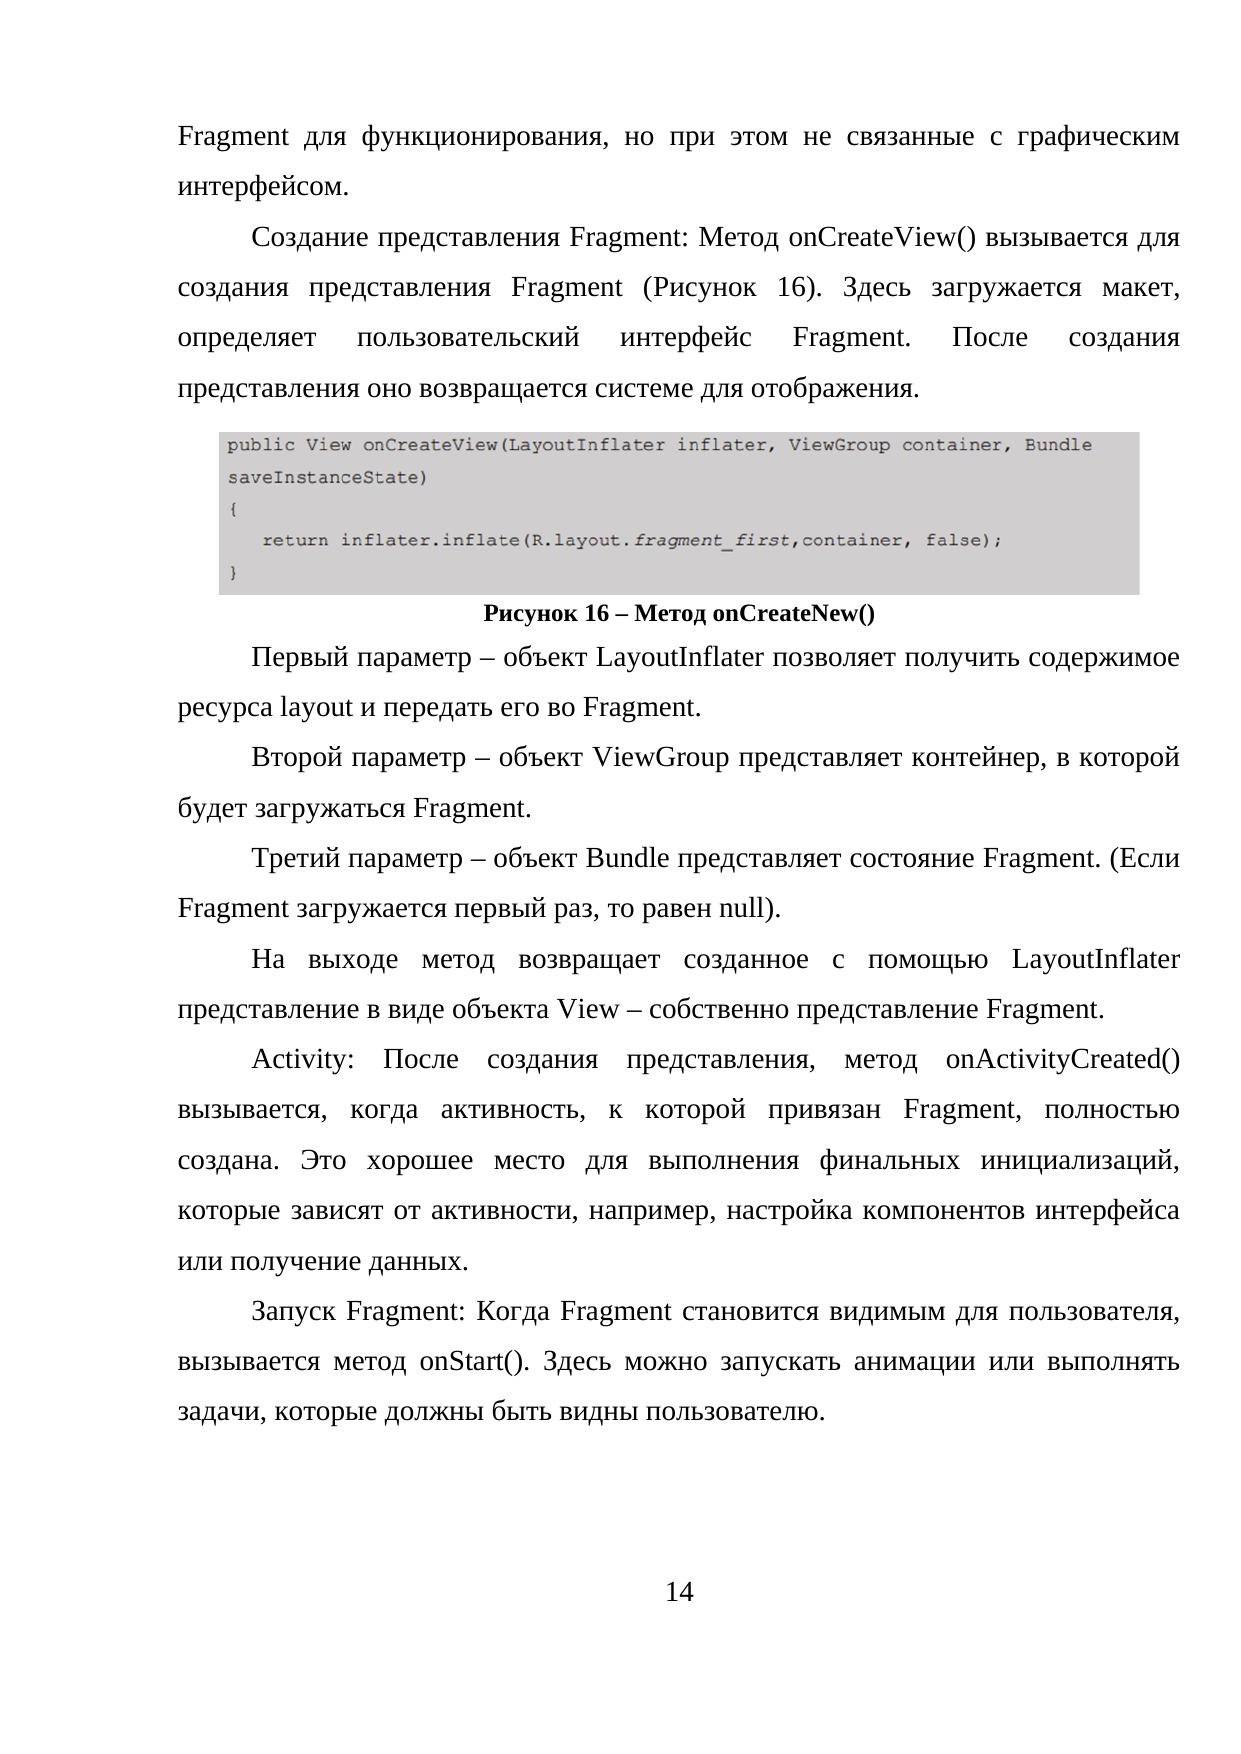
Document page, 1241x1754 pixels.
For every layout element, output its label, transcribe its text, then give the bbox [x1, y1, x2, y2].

text Activity: После создания представления, метод onActivityCreated() вызывается, когда активность, к которой привязан Fragment, полностью создана. Это хорошее место для выполнения финальных инициализаций, которые зависят от активности, например, настройка компонентов интерфейса или получение данных. [177, 1041, 1181, 1276]
text Первый параметр – объект LayoutInflater позволяет получить содержимое ресурса layout и передать его во Fragment. [177, 639, 1181, 723]
text Второй параметр – объект ViewGroup представляет контейнер, в которой будет загружаться Fragment. [177, 739, 1181, 823]
text На выходе метод возвращает созданное с помощью LayoutInflater представление в виде объекта View – собственно представление Fragment. [177, 941, 1181, 1024]
text Третий параметр – объект Bundle представляет состояние Fragment. (Если Fragment загружается первый раз, то равен null). [177, 840, 1181, 924]
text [177, 118, 1181, 202]
text Запуск Fragment: Когда Fragment становится видимым для пользователя, вызывается метод onStart(). Здесь можно запускать анимации или выполнять задачи, которые должны быть видны пользователю. [177, 1293, 1181, 1427]
text Создание представления Fragment: Метод onCreateView() вызывается для создания представления Fragment (Рисунок 16). Здесь загружается макет, определяет пользовательский интерфейс Fragment. После создания представления оно возвращается системе для отображения. [177, 219, 1181, 403]
picture [218, 432, 1140, 595]
